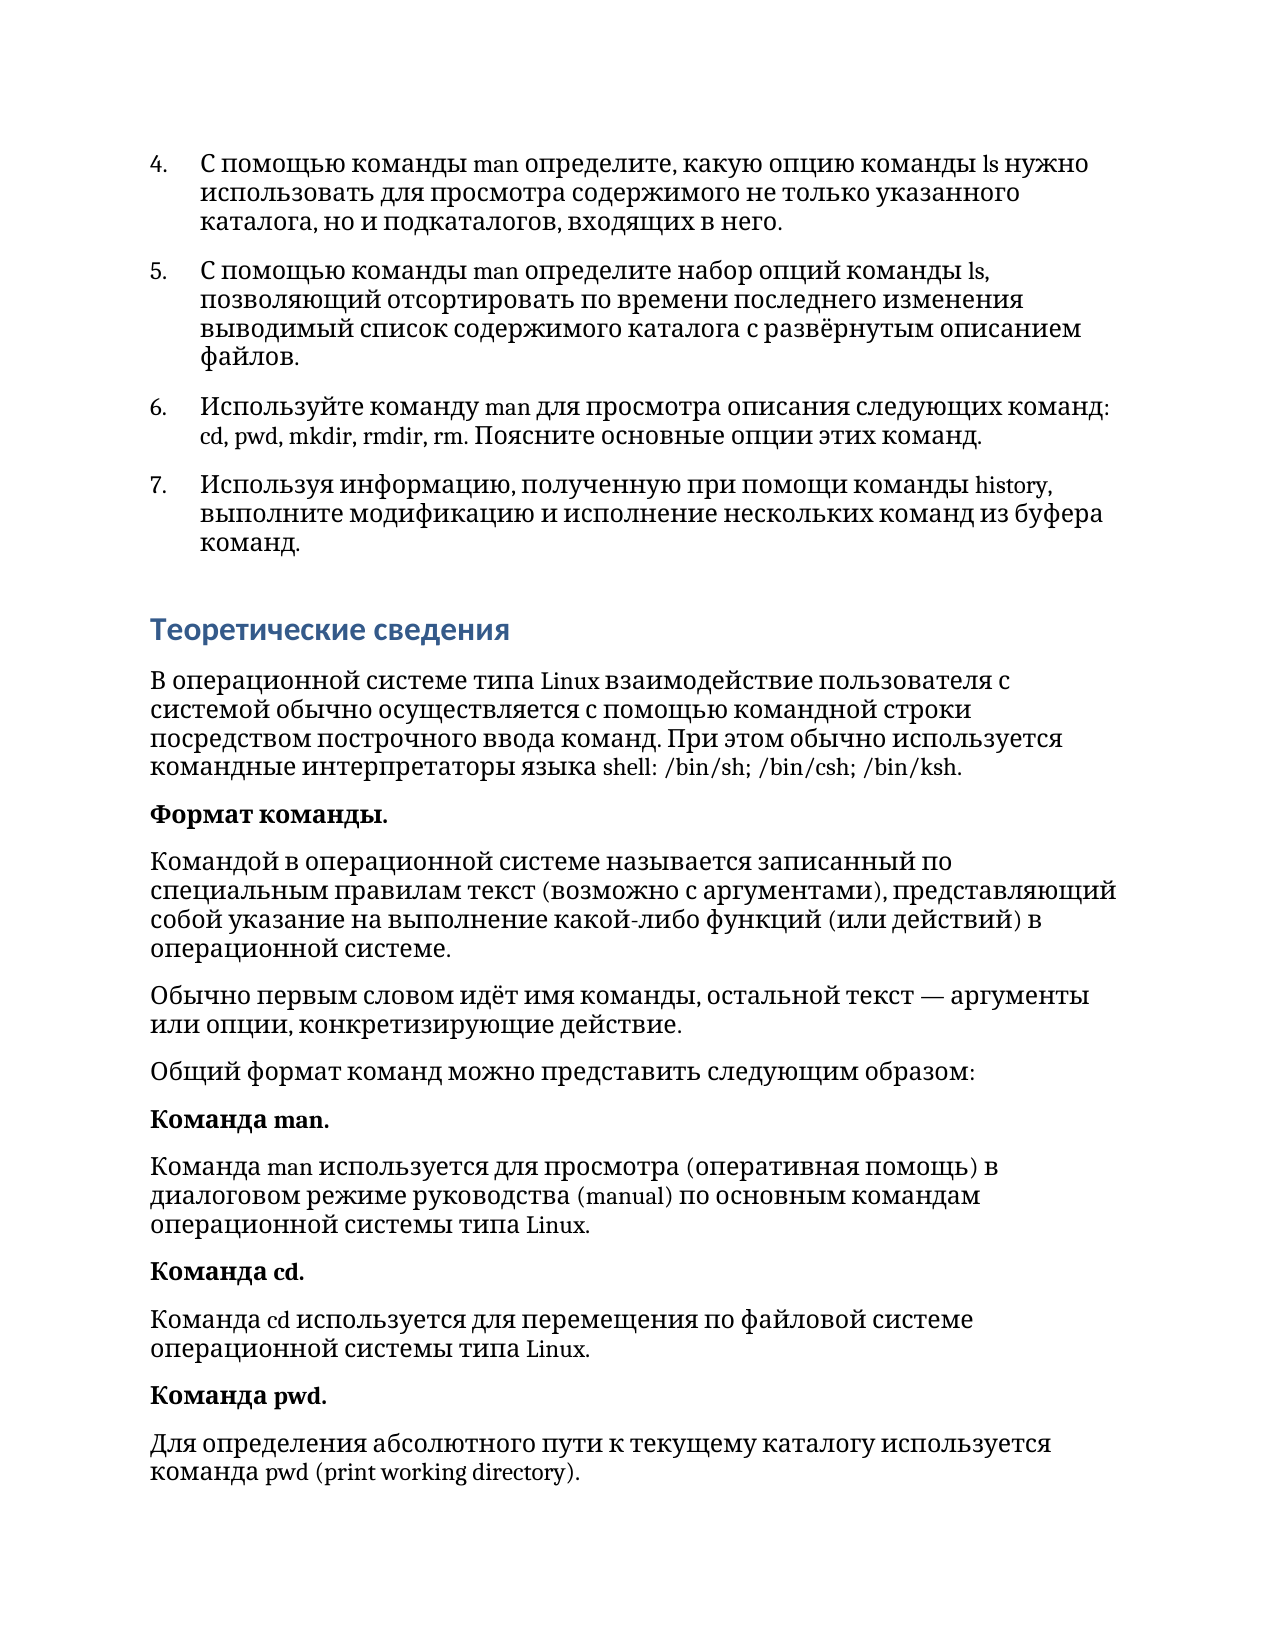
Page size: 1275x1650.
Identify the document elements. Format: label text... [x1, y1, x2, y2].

text Команда cd. [150, 1258, 1125, 1287]
text Формат команды. [150, 801, 1125, 829]
text Командой в операционной системе называется записанный по специальным правилам текст (возможно с аргументами), представляющий собой указание на выполнение какой-либо функций (или действий) в операционной системе. [150, 848, 1125, 963]
list Используйте команду man для просмотра описания следующих команд: cd, pwd, mkdir, rmdir, rm. Поясните основные опции этих команд. [150, 393, 1125, 450]
text Команда man используется для просмотра (оперативная помощь) в диалоговом режиме руководства (manual) по основным командам операционной системы типа Linux. [150, 1153, 1125, 1239]
text Команда cd используется для перемещения по файловой системе операционной системы типа Linux. [150, 1306, 1125, 1363]
text Общий формат команд можно представить следующим образом: [150, 1058, 1125, 1087]
list Используя информацию, полученную при помощи команды history, выполните модификацию и исполнение нескольких команд из буфера команд. [150, 471, 1125, 557]
text Обычно первым словом идёт имя команды, остальной текст — аргументы или опции, конкретизирующие действие. [150, 982, 1125, 1039]
list С помощью команды man определите, какую опцию команды ls нужно использовать для просмотра содержимого не только указанного каталога, но и подкаталогов, входящих в него. [150, 150, 1125, 236]
text Команда pwd. [150, 1382, 1125, 1411]
subtitle Теоретические сведения [150, 607, 1125, 648]
text В операционной системе типа Linux взаимодействие пользователя с системой обычно осуществляется с помощью командной строки посредством построчного ввода команд. При этом обычно используется командные интерпретаторы языка shell: /bin/sh; /bin/csh; /bin/ksh. [150, 667, 1125, 782]
list С помощью команды man определите набор опций команды ls, позволяющий отсортировать по времени последнего изменения выводимый список содержимого каталога с развёрнутым описанием файлов. [150, 257, 1125, 372]
text Команда man. [150, 1106, 1125, 1134]
text Для определения абсолютного пути к текущему каталогу используется команда pwd (print working directory). [150, 1429, 1125, 1487]
